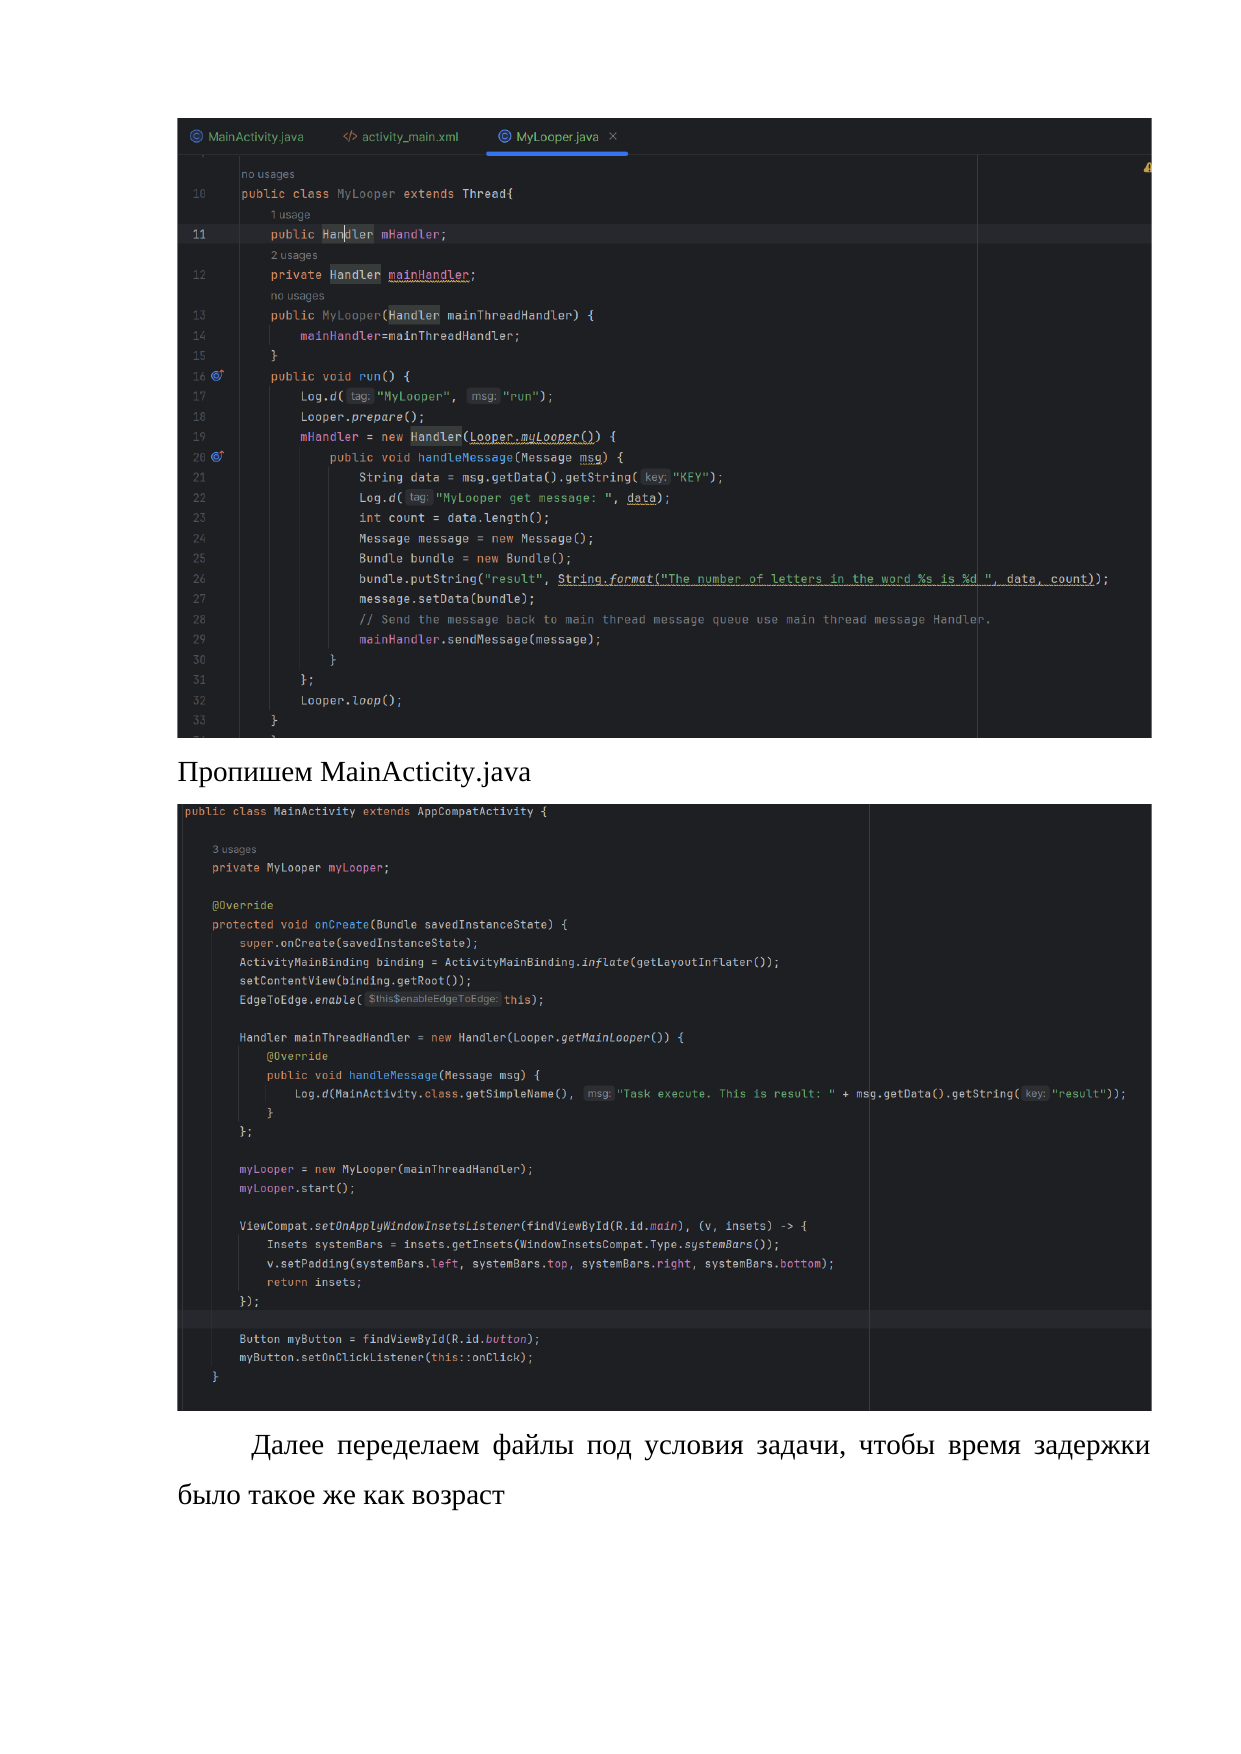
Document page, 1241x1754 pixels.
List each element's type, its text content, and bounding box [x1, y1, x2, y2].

text Далее переделаем файлы под условия задачи, чтобы время задержки было такое же как возраст [177, 1427, 1152, 1511]
picture [177, 118, 1152, 738]
picture [177, 804, 1152, 1411]
text Пропишем MainActicity.java [177, 754, 1152, 788]
